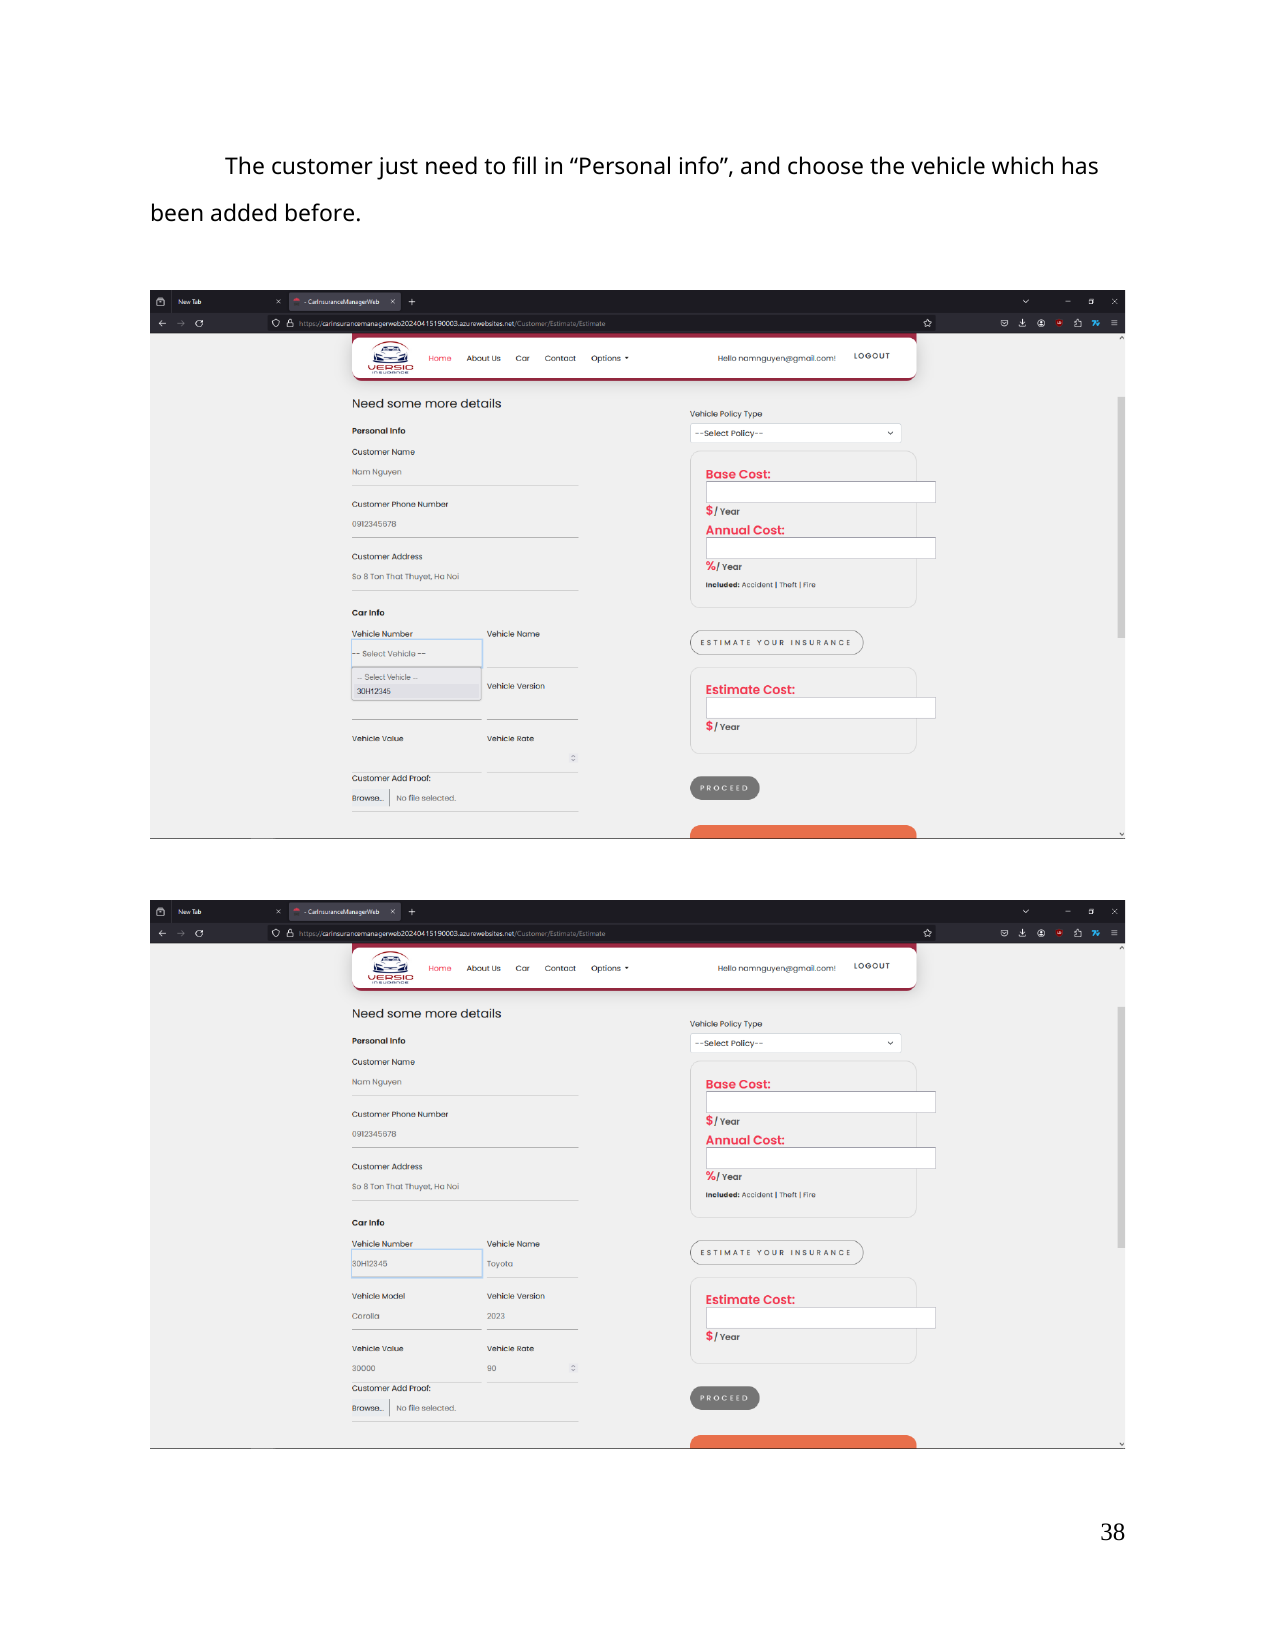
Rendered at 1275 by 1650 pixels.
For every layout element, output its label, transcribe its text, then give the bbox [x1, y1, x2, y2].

text The customer just need to fill in “Personal info”, and choose the vehicle which has been added before. [150, 150, 1125, 228]
picture [150, 900, 1125, 1449]
picture [150, 290, 1125, 839]
